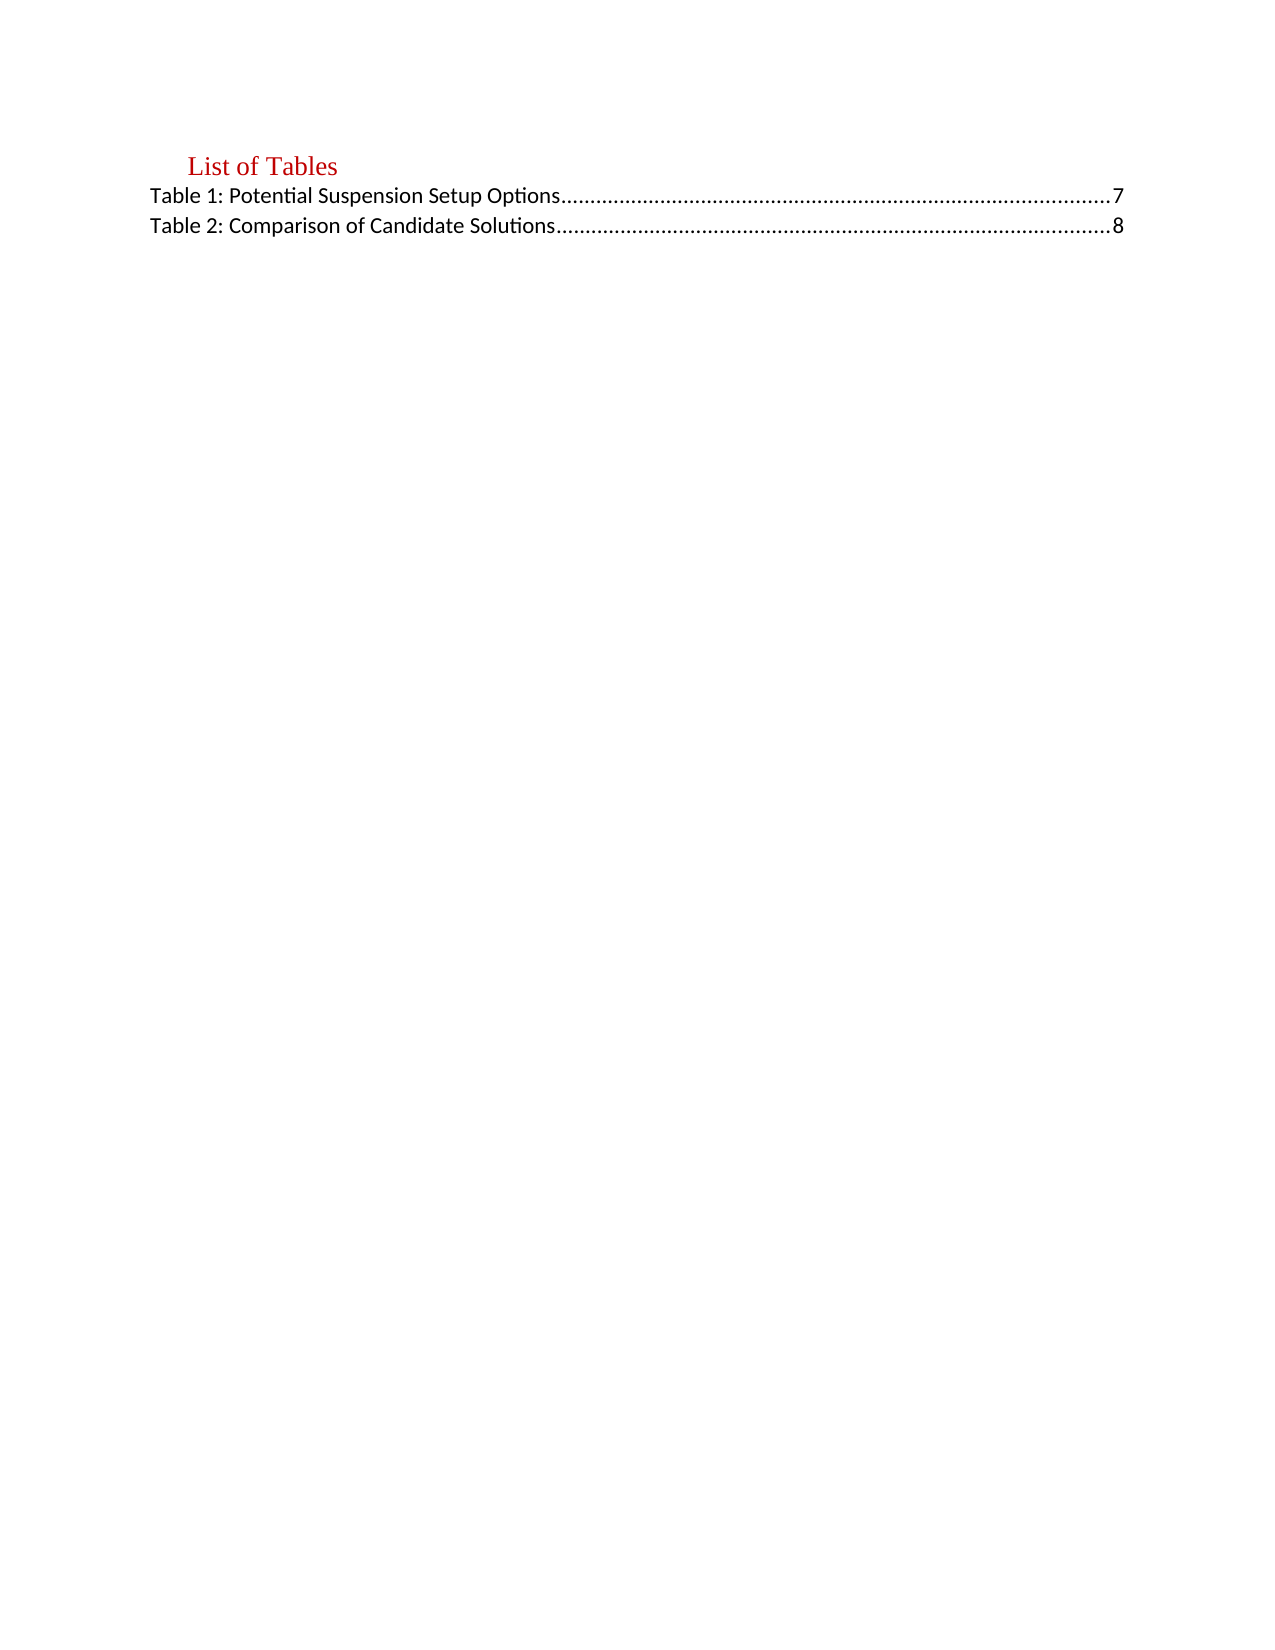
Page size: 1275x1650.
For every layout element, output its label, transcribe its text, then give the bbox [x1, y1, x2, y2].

text Table 2: Comparison of Candidate Solutions 8 [150, 211, 1125, 239]
text List of Tables [187, 150, 1125, 181]
text Table 1: Potential Suspension Setup Options 7 [150, 181, 1125, 209]
